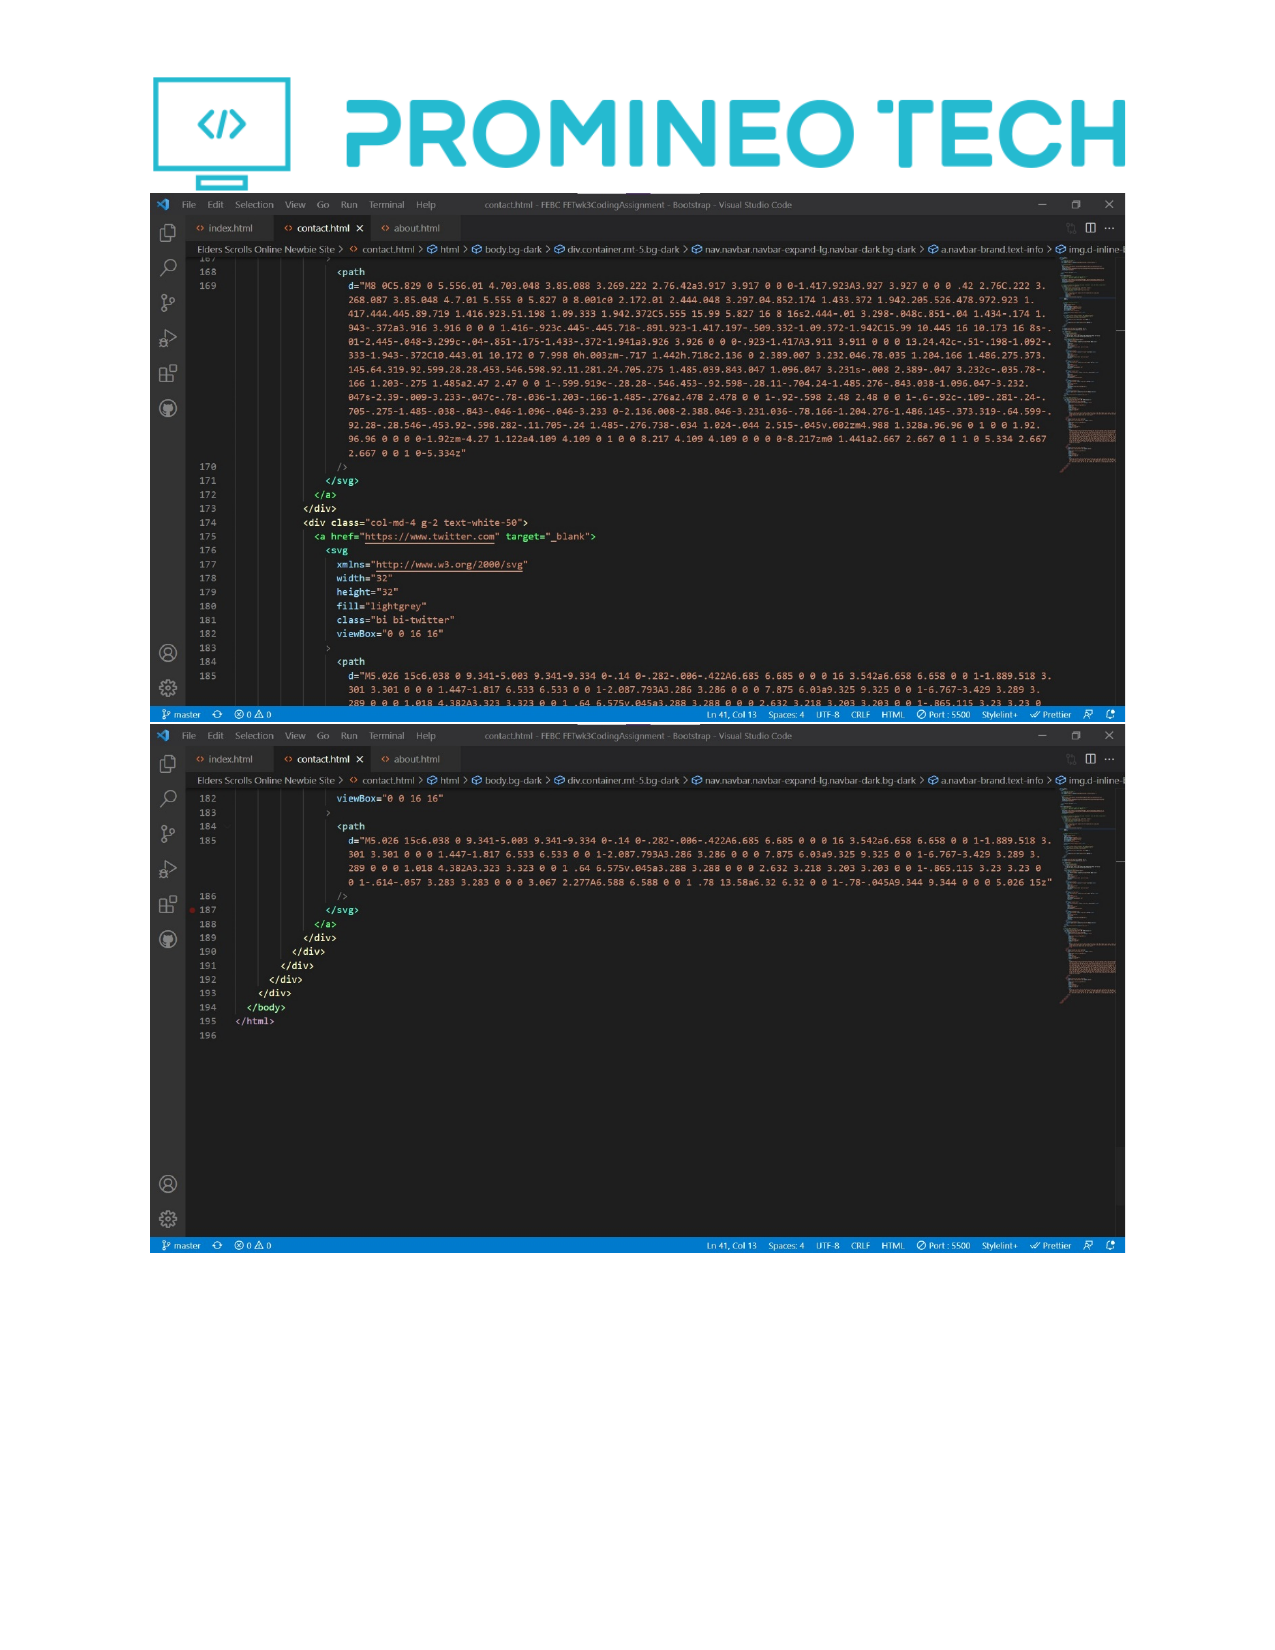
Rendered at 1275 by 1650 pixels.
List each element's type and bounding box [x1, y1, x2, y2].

picture [150, 75, 1125, 722]
picture [150, 724, 1125, 1253]
